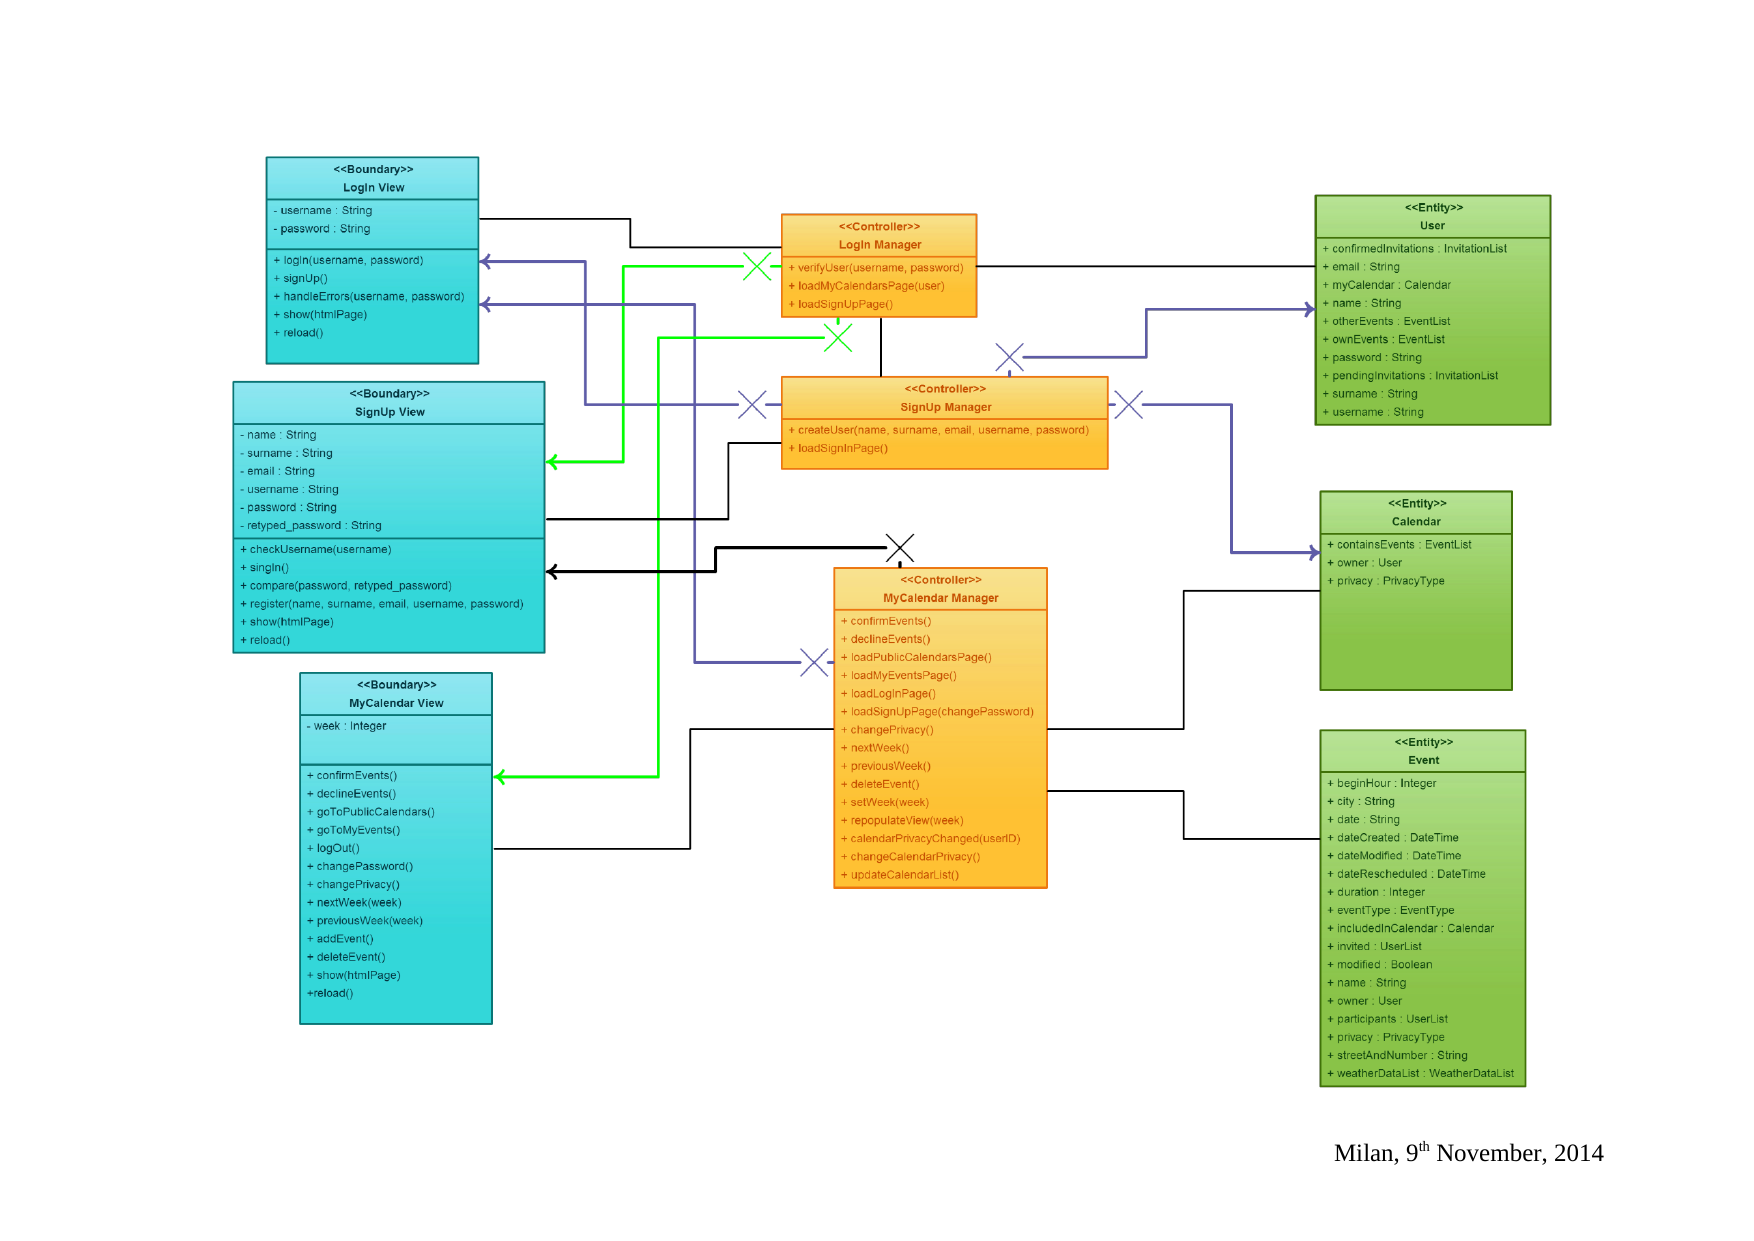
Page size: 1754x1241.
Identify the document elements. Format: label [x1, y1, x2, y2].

picture [225, 150, 1560, 1091]
